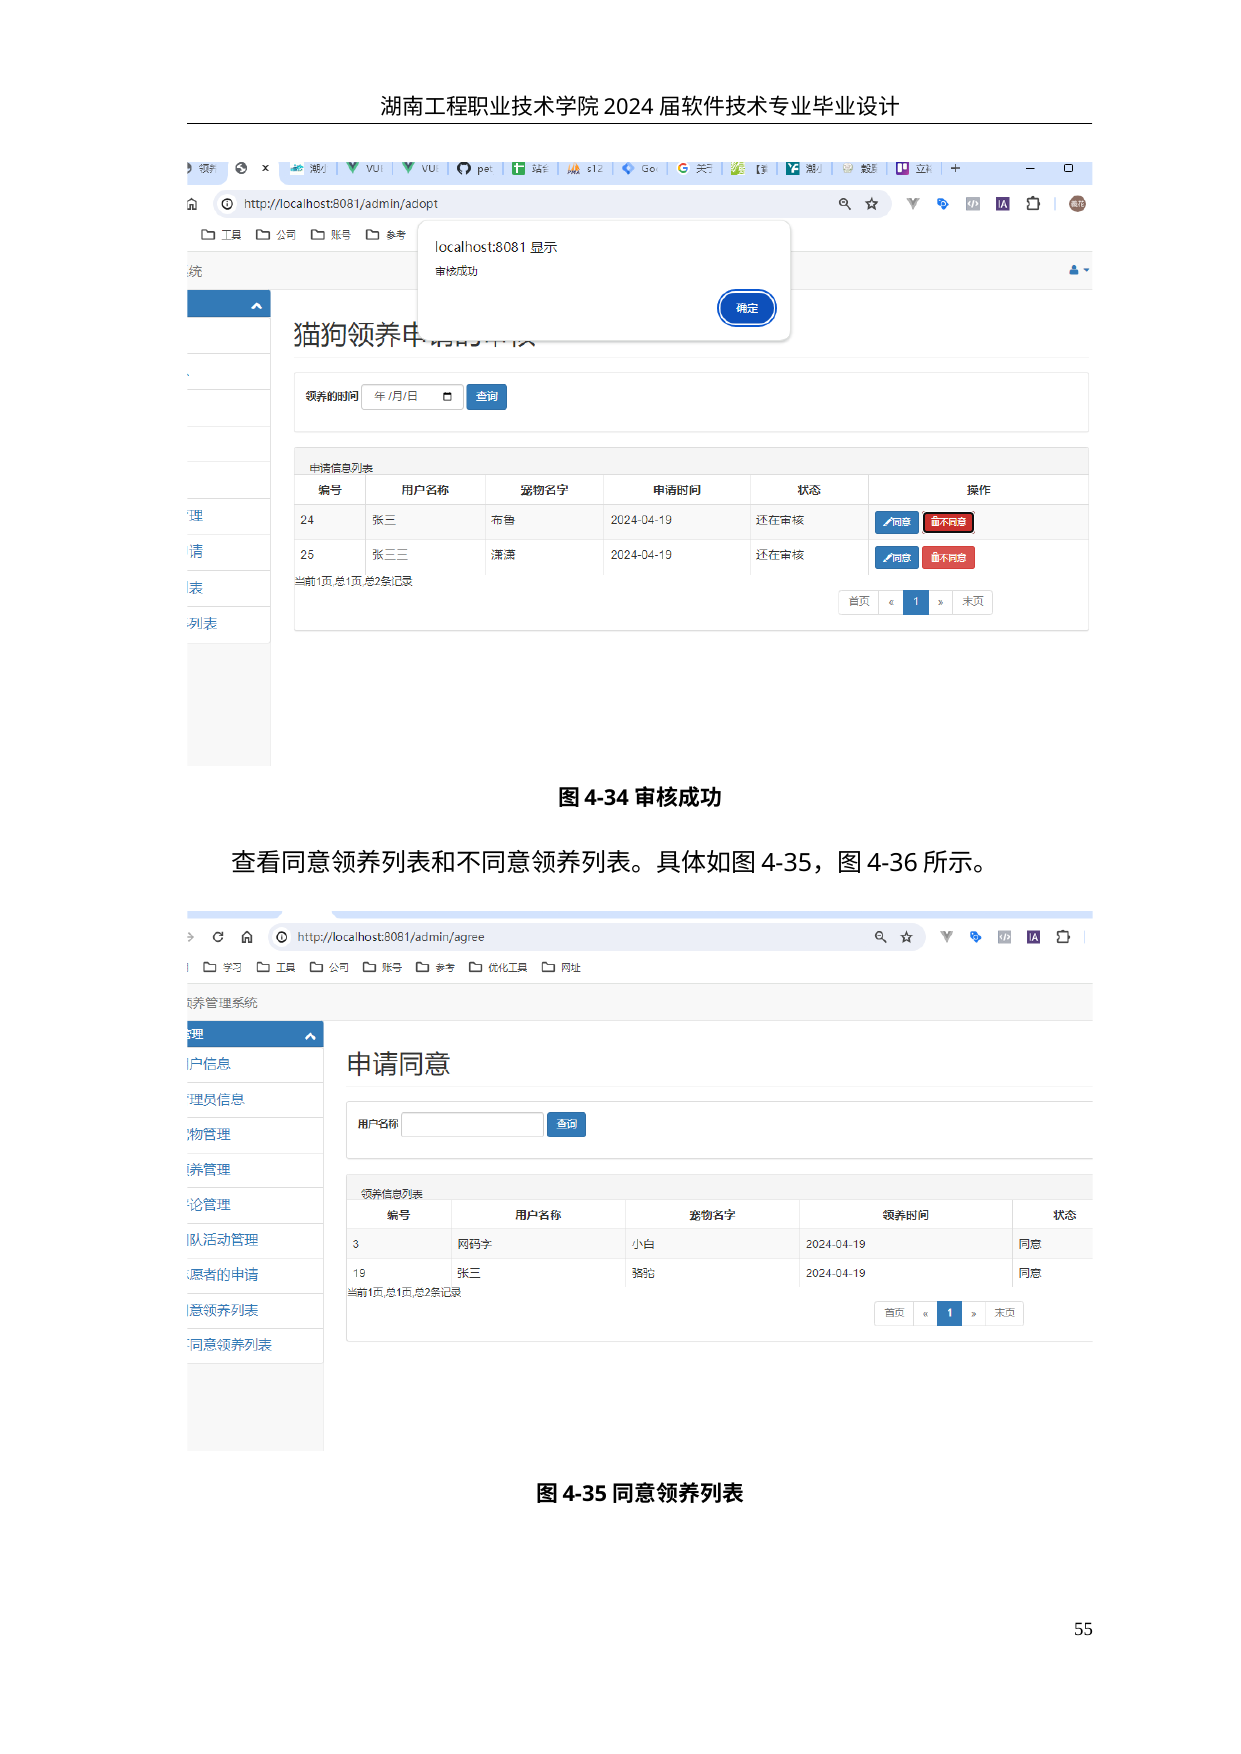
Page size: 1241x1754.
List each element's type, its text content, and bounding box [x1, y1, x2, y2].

picture [187, 911, 1093, 1451]
text 图4-35 同意领养列表 [187, 1476, 1092, 1508]
text 图4-34 审核成功 [187, 779, 1092, 812]
text 查看同意领养列表和不同意领养列表。具体如图4-35，图4-36所示。 [187, 828, 1092, 893]
picture [187, 162, 1093, 766]
